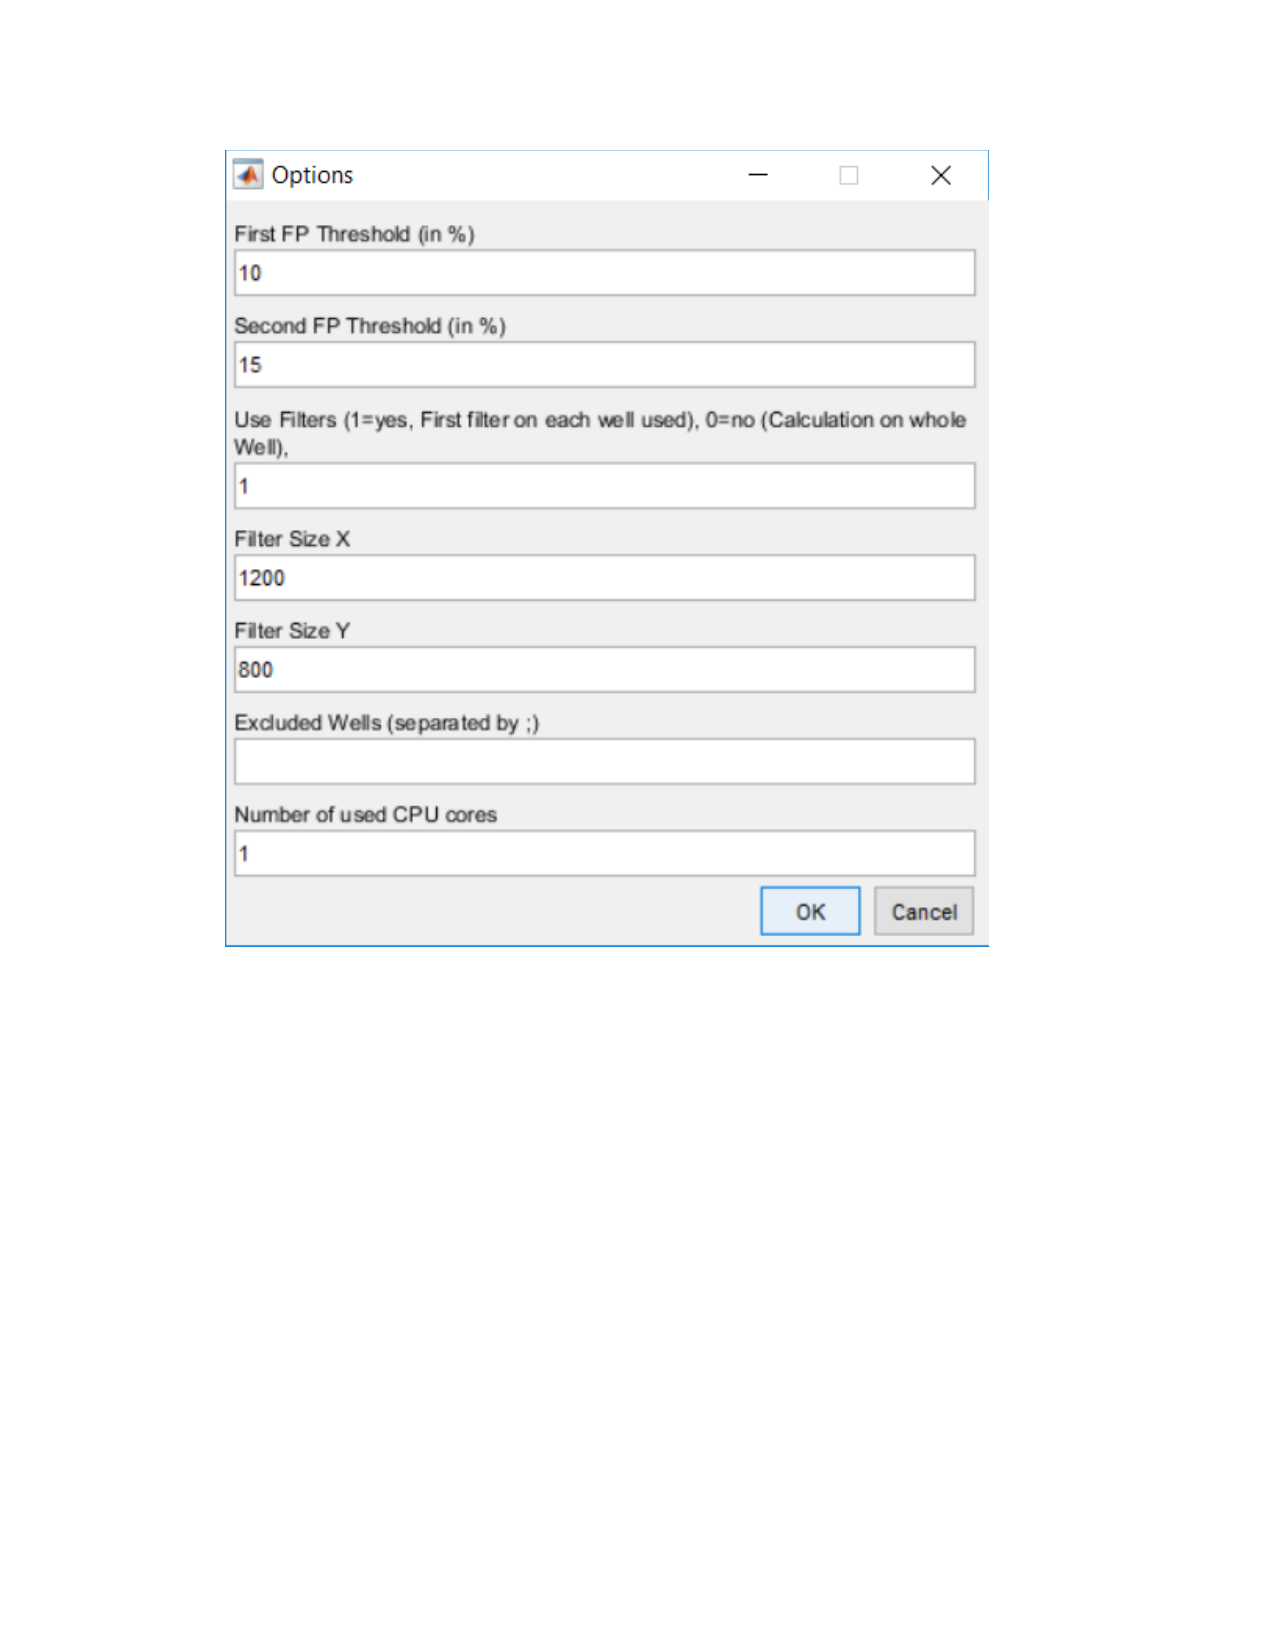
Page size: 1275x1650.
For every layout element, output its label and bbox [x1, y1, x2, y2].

picture [225, 150, 989, 947]
